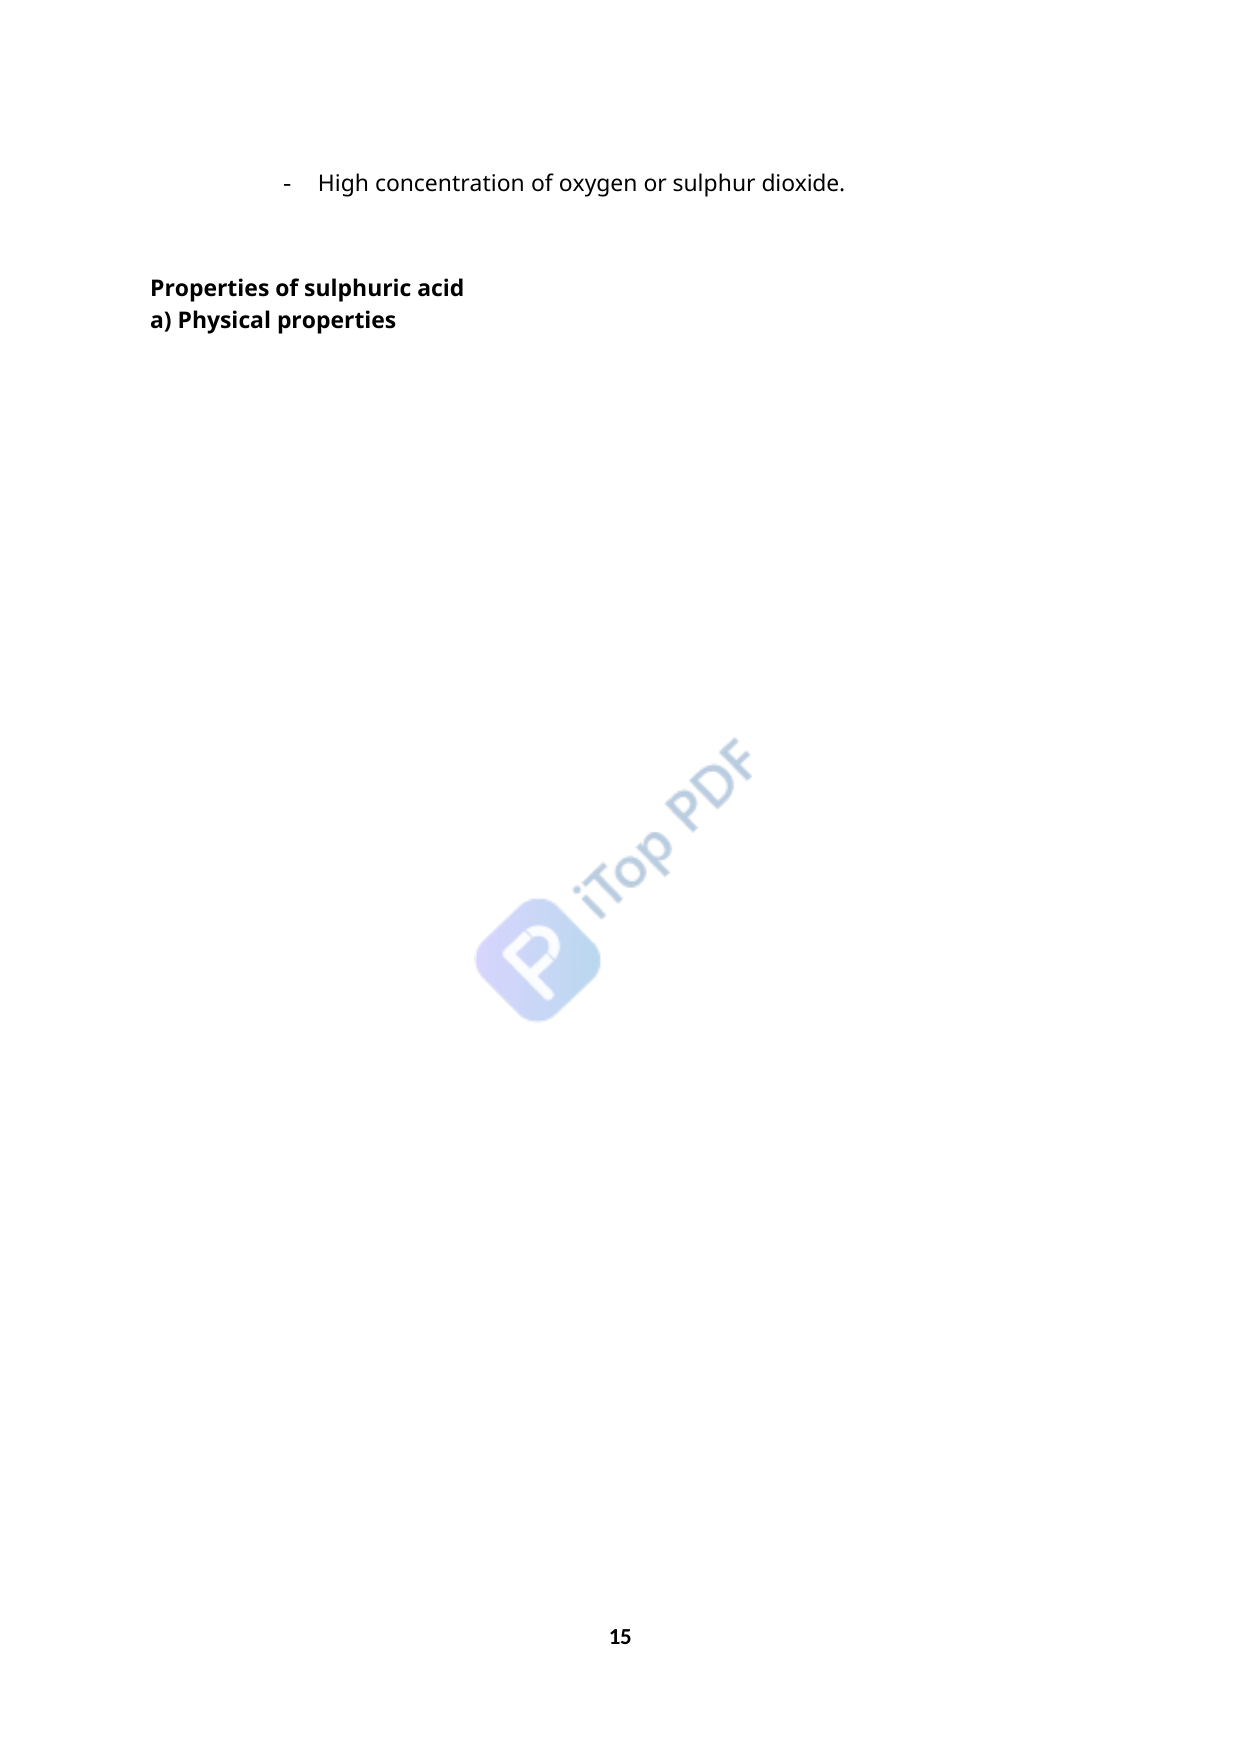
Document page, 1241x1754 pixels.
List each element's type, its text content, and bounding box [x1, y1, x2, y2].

picture [465, 722, 776, 1033]
text Properties of sulphuric acid a) Physical properties [150, 272, 470, 335]
list High concentration of oxygen or sulphur dioxide. [280, 167, 1240, 198]
